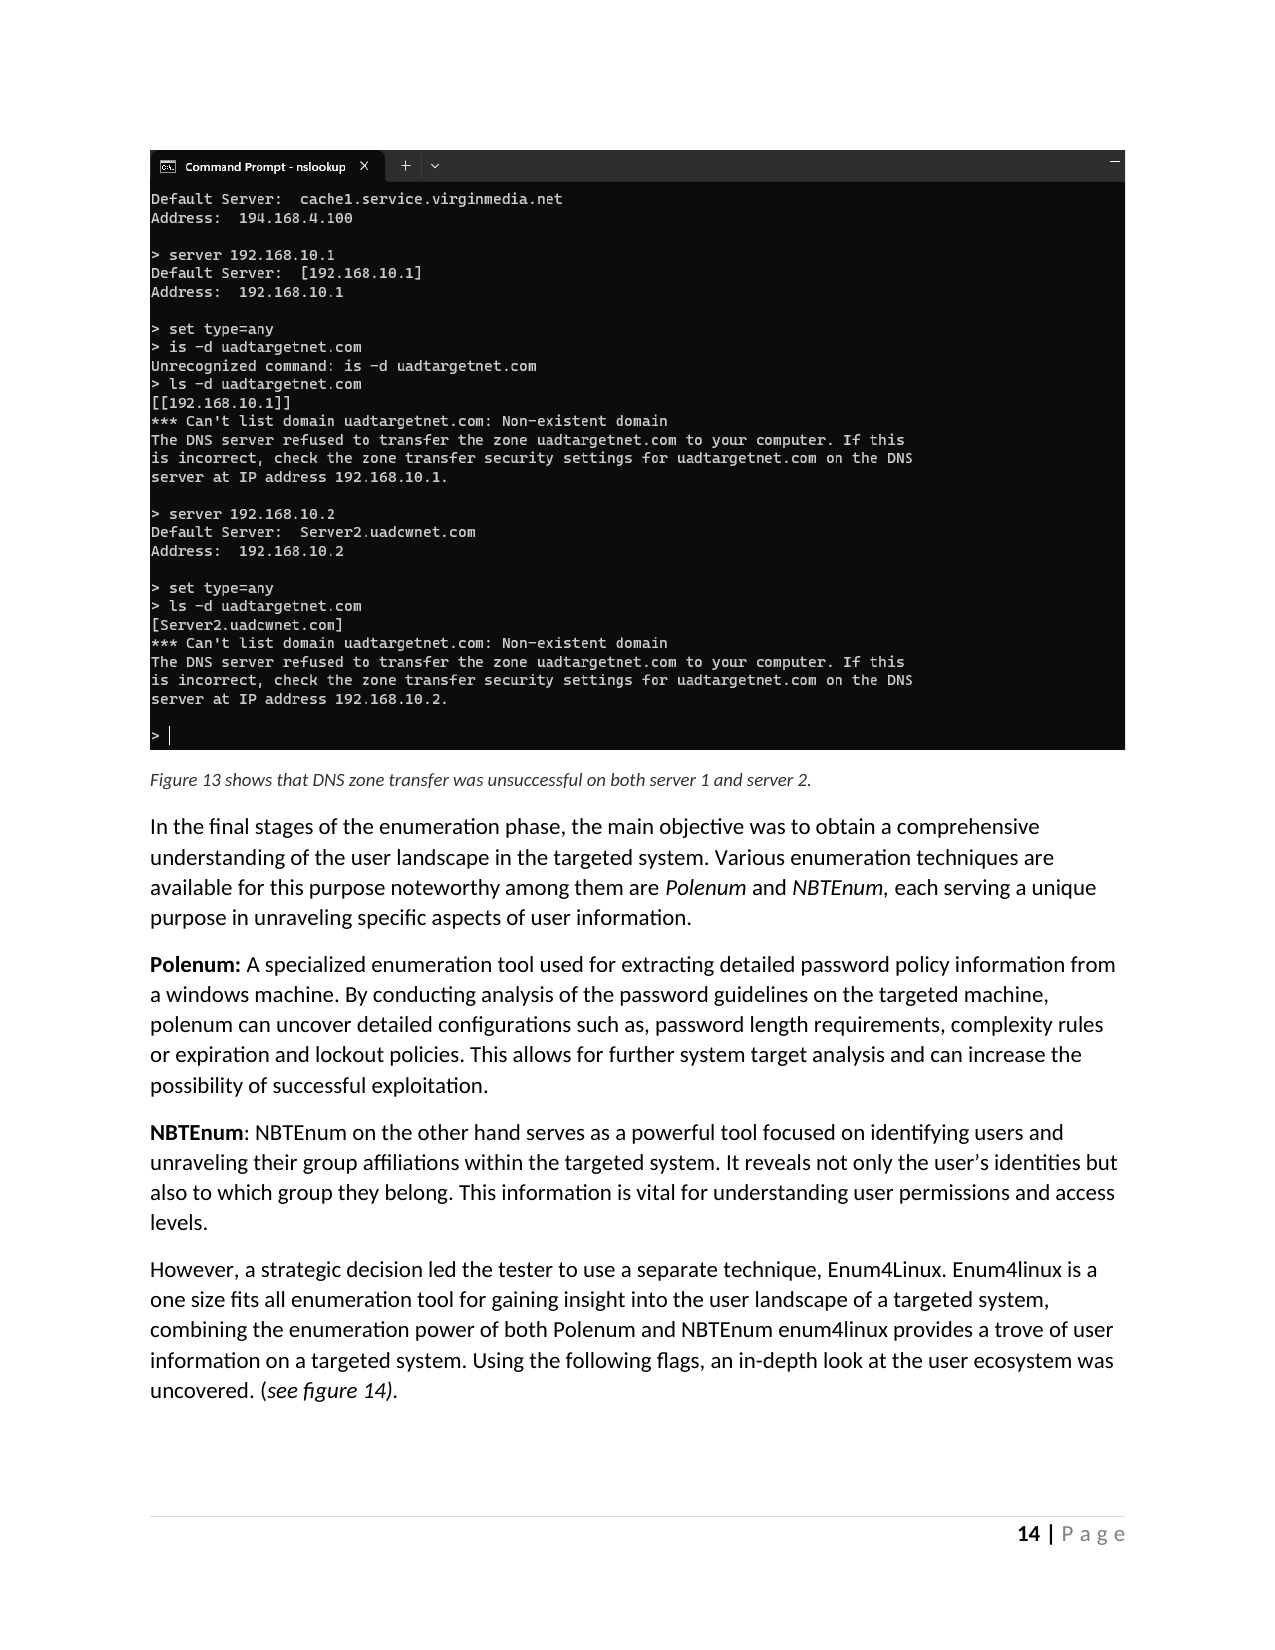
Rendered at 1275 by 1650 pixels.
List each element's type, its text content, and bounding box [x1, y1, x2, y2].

text In the final stages of the enumeration phase, the main objective was to obtain a comprehensive understanding of the user landscape in the targeted system. Various enumeration techniques are available for this purpose noteworthy among them are Polenum and NBTEnum, each serving a unique purpose in unraveling specific aspects of user information. [150, 812, 1125, 931]
text Polenum: A specialized enumeration tool used for extracting detailed password policy information from a windows machine. By conducting analysis of the password guidelines on the targeted machine, polenum can uncover detailed configurations such as, password length requirements, complexity rules or expiration and lockout policies. This allows for further system target analysis and can increase the possibility of successful exploitation. [150, 950, 1125, 1099]
picture [150, 150, 1125, 750]
text However, a strategic decision led the tester to use a separate technique, Enum4Linux. Enum4linux is a one size fits all enumeration tool for gaining insight into the user landscape of a targeted system, combining the enumeration power of both Polenum and NBTEnum enum4linux provides a trove of user information on a targeted system. Using the following flags, an in-depth look at the user ecosystem was uncovered. (see figure 14). [150, 1255, 1125, 1404]
text Figure 13 shows that DNS zone transfer was unsuccessful on both server 1 and server 2. [150, 769, 1125, 792]
text NBTEnum: NBTEnum on the other hand serves as a powerful tool focused on identifying users and unraveling their group affiliations within the targeted system. It reveals not only the user’s identities but also to which group they belong. This information is vital for understanding user permissions and access levels. [150, 1118, 1125, 1236]
